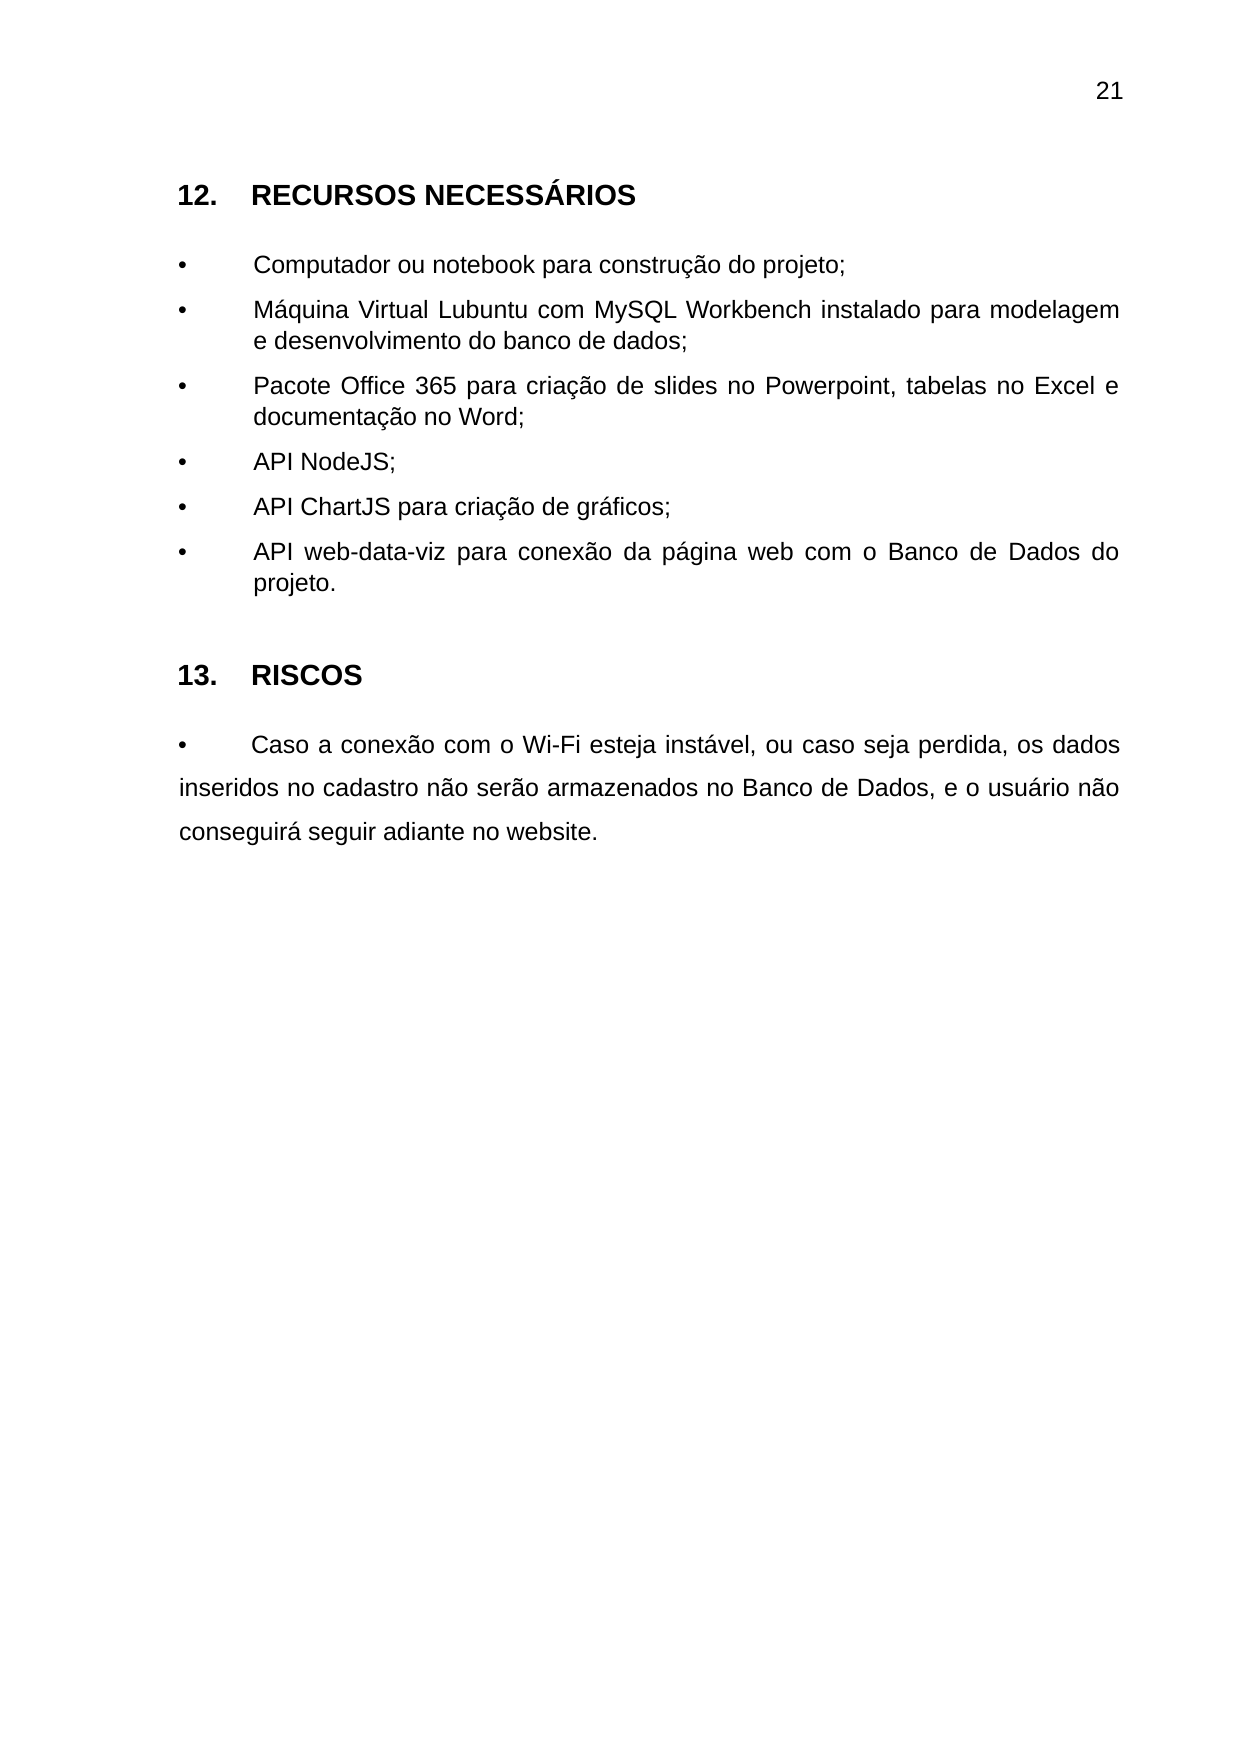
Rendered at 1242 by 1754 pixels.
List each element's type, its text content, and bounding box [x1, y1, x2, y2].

list Pacote Office 365 para criação de slides no Powerpoint, tabelas no Excel e documentação no Word; [178, 371, 1121, 431]
list Caso a conexão com o Wi-Fi esteja instável, ou caso seja perdida, os dados inseridos no cadastro não serão armazenados no Banco de Dados, e o usuário não conseguirá seguir adiante no website. [178, 730, 1121, 845]
list API web-data-viz para conexão da página web com o Banco de Dados do projeto. [178, 537, 1121, 597]
list Computador ou notebook para construção do projeto; [178, 250, 1121, 278]
subtitle RISCOS [177, 658, 1127, 691]
list API NodeJS; [178, 447, 1121, 476]
list API ChartJS para criação de gráficos; [178, 492, 1121, 521]
list Máquina Virtual Lubuntu com MySQL Workbench instalado para modelagem e desenvolvimento do banco de dados; [178, 295, 1121, 354]
subtitle RECURSOS NECESSÁRIOS [177, 178, 1127, 211]
